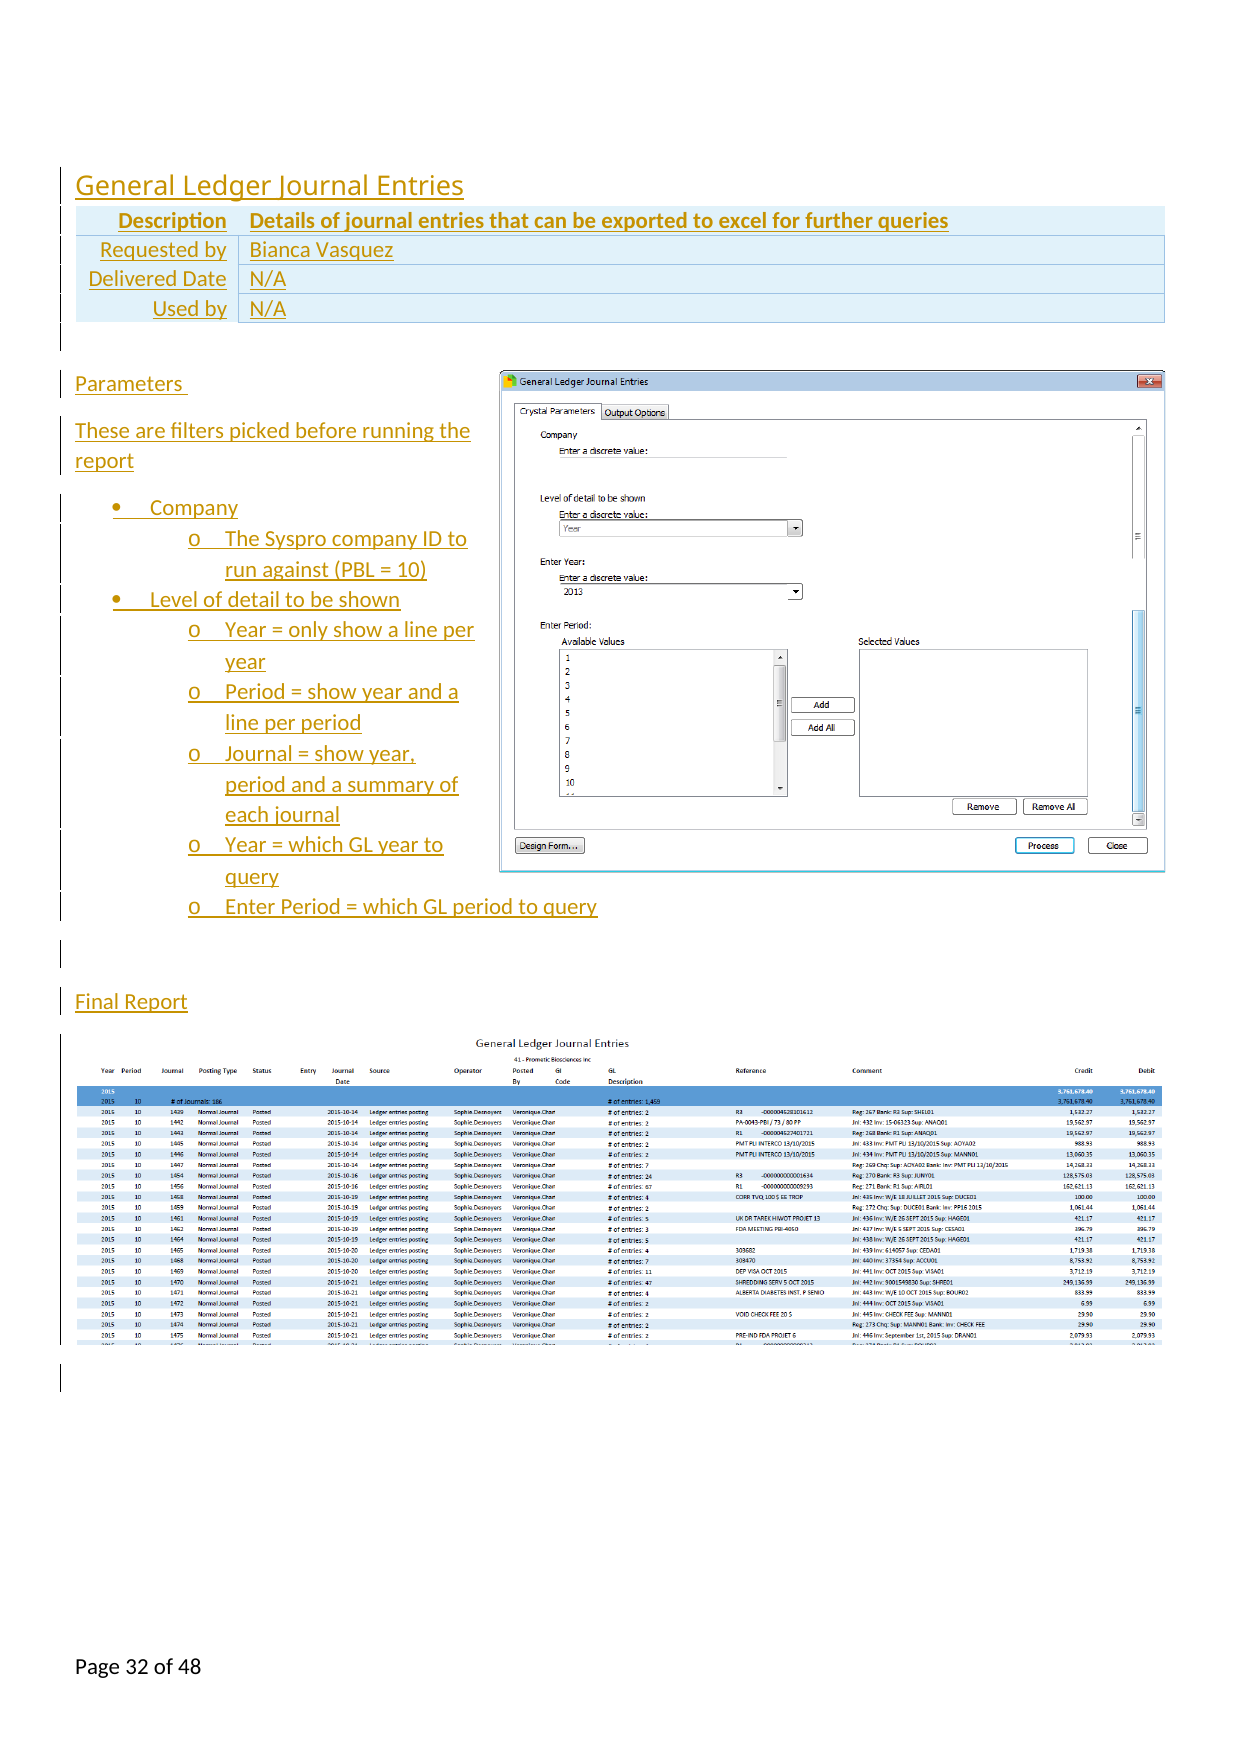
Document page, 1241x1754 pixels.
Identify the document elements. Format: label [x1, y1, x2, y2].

picture [499, 370, 1166, 873]
picture [75, 1033, 1166, 1345]
